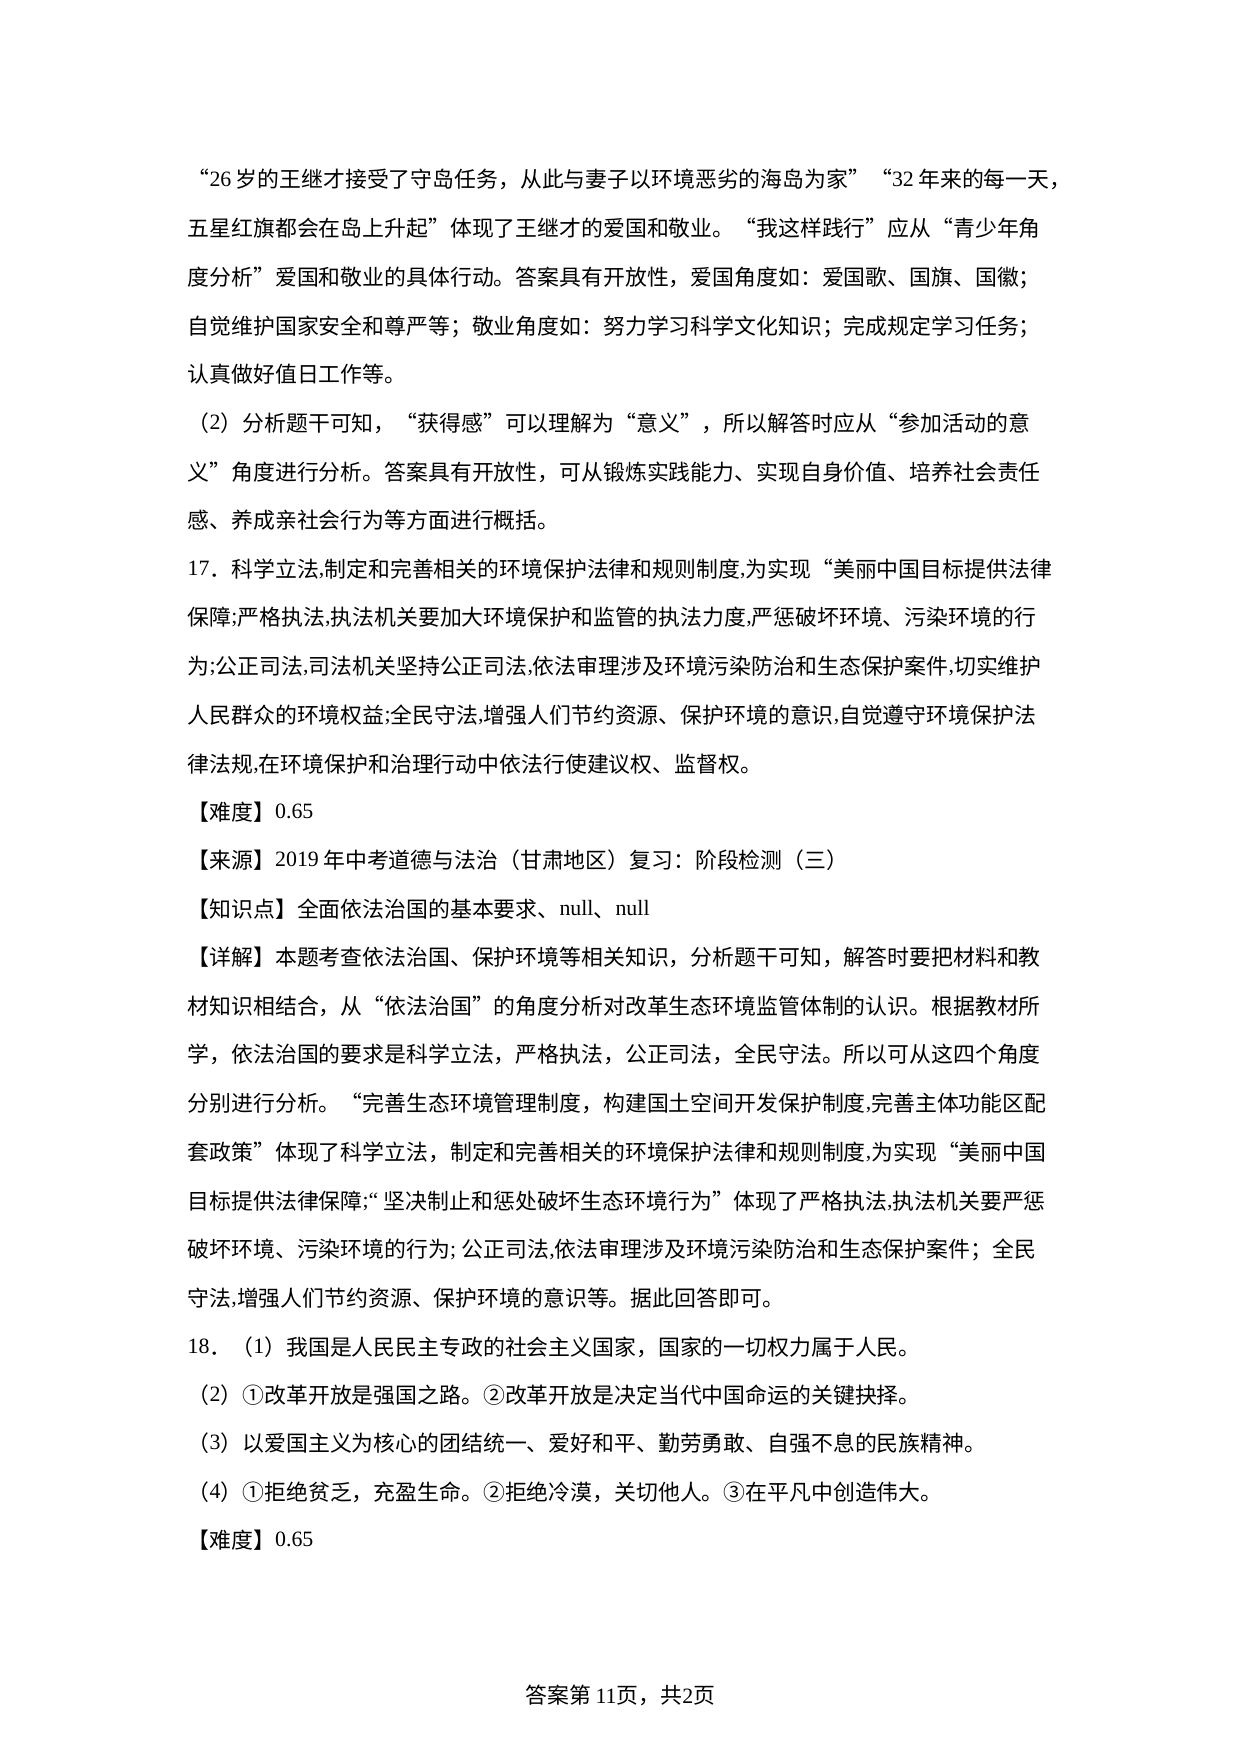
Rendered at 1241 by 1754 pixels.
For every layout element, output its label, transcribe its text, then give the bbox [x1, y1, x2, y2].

text （3）以爱国主义为核心的团结统一、爱好和平、勤劳勇敢、自强不息的民族精神。 [187, 1426, 1053, 1458]
text 18．（1）我国是人民民主专政的社会主义国家，国家的一切权力属于人民。 [187, 1329, 1053, 1362]
text 【难度】0.65 [187, 1522, 1053, 1555]
text 【详解】本题考查依法治国、保护环境等相关知识，分析题干可知，解答时要把材料和教材知识相结合，从“依法治国”的角度分析对改革生态环境监管体制的认识。根据教材所学，依法治国的要求是科学立法，严格执法，公正司法，全民守法。所以可从这四个角度分别进行分析。“完善生态环境管理制度，构建国土空间开发保护制度,完善主体功能区配套政策”体现了科学立法，制定和完善相关的环境保护法律和规则制度,为实现“美丽中国目标提供法律保障;“ 坚决制止和惩处破坏生态环境行为”体现了严格执法,执法机关要严惩破坏环境、污染环境的行为; 公正司法,依法审理涉及环境污染防治和生态保护案件；全民守法,增强人们节约资源、保护环境的意识等。据此回答即可。 [187, 939, 1053, 1313]
text 【知识点】全面依法治国的基本要求、null、null [187, 891, 1053, 924]
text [187, 162, 1053, 389]
text 【来源】2019年中考道德与法治（甘肃地区）复习：阶段检测（三） [187, 843, 1053, 875]
text 【难度】0.65 [187, 794, 1053, 827]
text （2）①改革开放是强国之路。②改革开放是决定当代中国命运的关键抉择。 [187, 1377, 1053, 1410]
text 17．科学立法,制定和完善相关的环境保护法律和规则制度,为实现“美丽中国目标提供法律保障;严格执法,执法机关要加大环境保护和监管的执法力度,严惩破坏环境、污染环境的行为;公正司法,司法机关坚持公正司法,依法审理涉及环境污染防治和生态保护案件,切实维护人民群众的环境权益;全民守法,增强人们节约资源、保护环境的意识,自觉遵守环境保护法律法规,在环境保护和治理行动中依法行使建议权、监督权。 [187, 551, 1053, 779]
text （2）分析题干可知，“获得感”可以理解为“意义”，所以解答时应从“参加活动的意义”角度进行分析。答案具有开放性，可从锻炼实践能力、实现自身价值、培养社会责任感、养成亲社会行为等方面进行概括。 [187, 405, 1053, 535]
text （4）①拒绝贫乏，充盈生命。②拒绝冷漠，关切他人。③在平凡中创造伟大。 [187, 1474, 1053, 1507]
